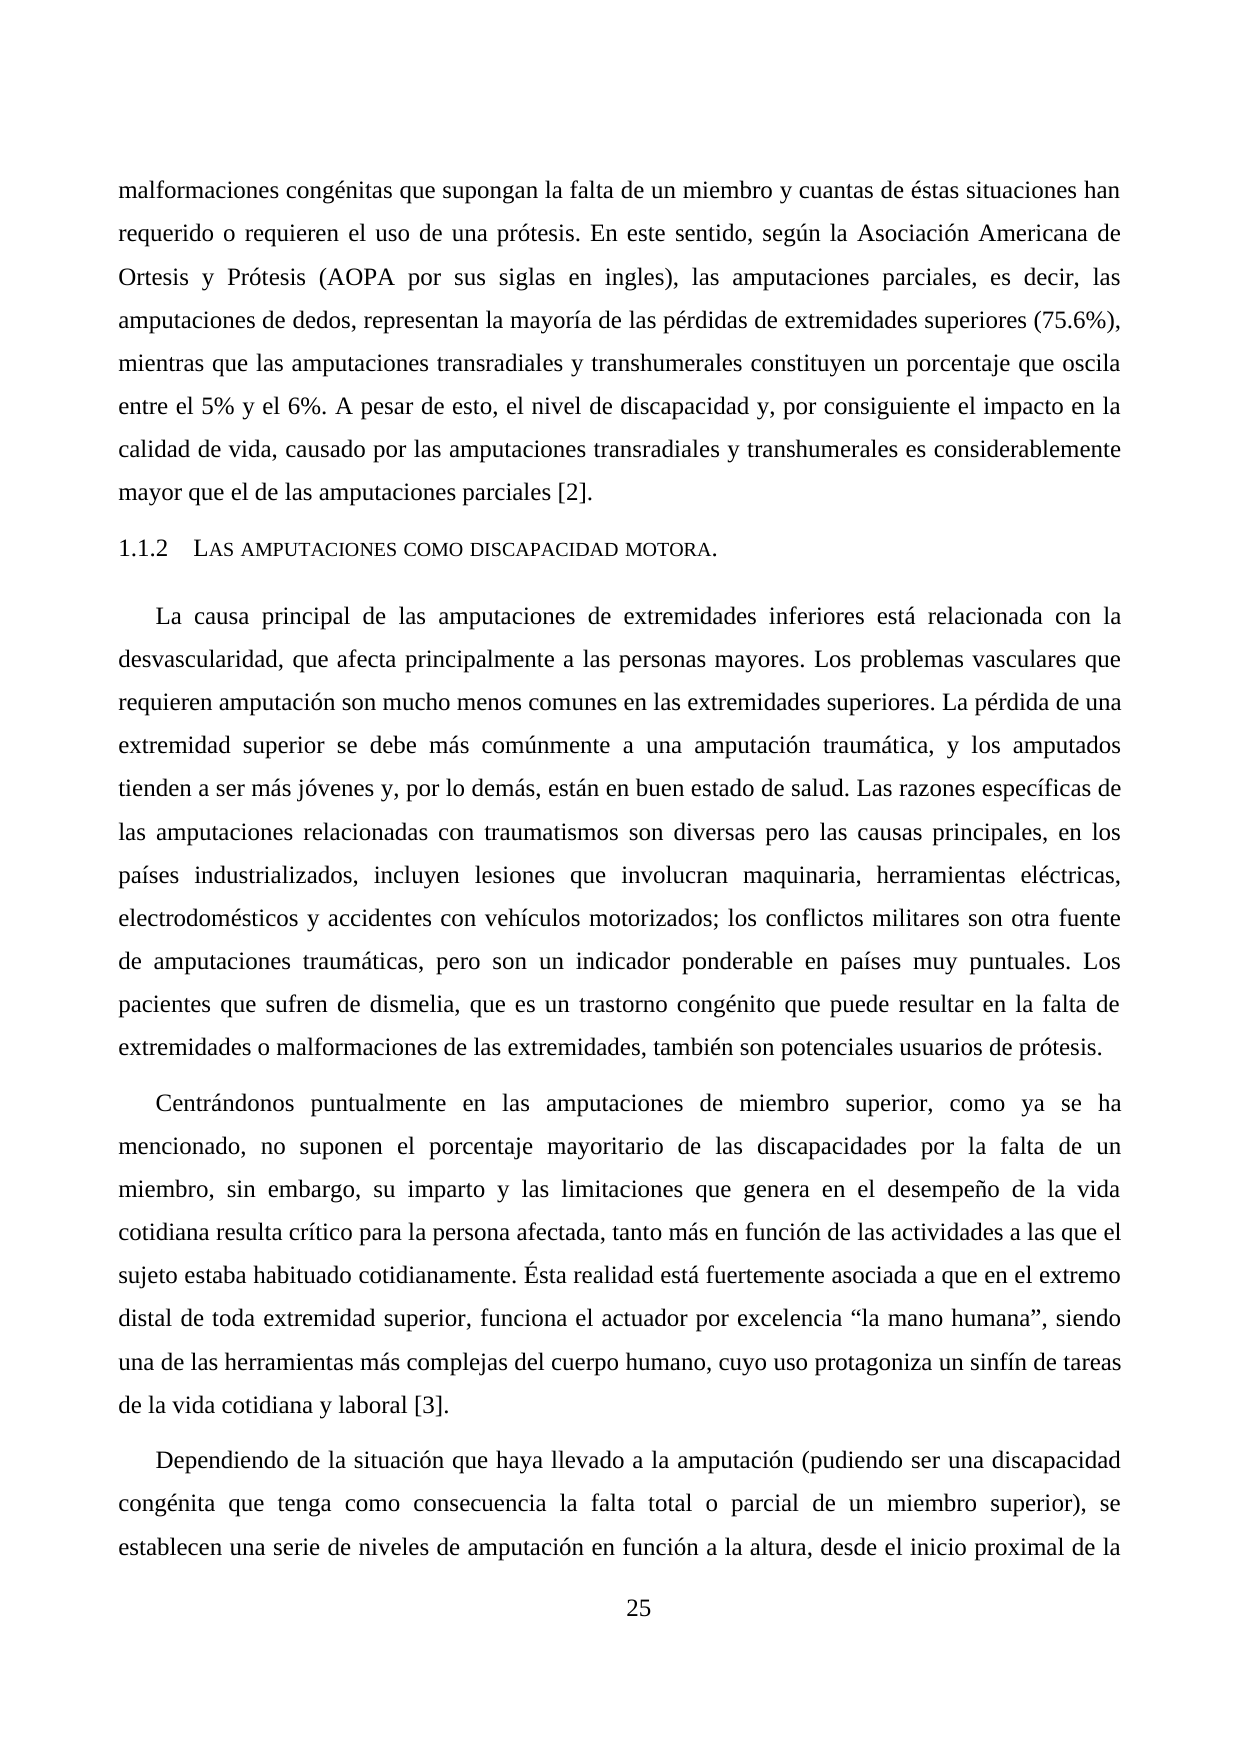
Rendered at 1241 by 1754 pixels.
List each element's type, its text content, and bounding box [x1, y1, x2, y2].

text La causa principal de las amputaciones de extremidades inferiores está relacionada con la desvascularidad, que afecta principalmente a las personas mayores. Los problemas vasculares que requieren amputación son mucho menos comunes en las extremidades superiores. La pérdida de una extremidad superior se debe más comúnmente a una amputación traumática, y los amputados tienden a ser más jóvenes y, por lo demás, están en buen estado de salud. Las razones específicas de las amputaciones relacionadas con traumatismos son diversas pero las causas principales, en los países industrializados, incluyen lesiones que involucran maquinaria, herramientas eléctricas, electrodomésticos y accidentes con vehículos motorizados; los conflictos militares son otra fuente de amputaciones traumáticas, pero son un indicador ponderable en países muy puntuales. Los pacientes que sufren de dismelia, que es un trastorno congénito que puede resultar en la falta de extremidades o malformaciones de las extremidades, también son potenciales usuarios de prótesis. [118, 601, 1122, 1061]
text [118, 175, 1122, 506]
text Centrándonos puntualmente en las amputaciones de miembro superior, como ya se ha mencionado, no suponen el porcentaje mayoritario de las discapacidades por la falta de un miembro, sin embargo, su imparto y las limitaciones que genera en el desempeño de la vida cotidiana resulta crítico para la persona afectada, tanto más en función de las actividades a las que el sujeto estaba habituado cotidianamente. Ésta realidad está fuertemente asociada a que en el extremo distal de toda extremidad superior, funciona el actuador por excelencia “la mano humana”, siendo una de las herramientas más complejas del cuerpo humano, cuyo uso protagoniza un sinfín de tareas de la vida cotidiana y laboral [3]. [118, 1088, 1122, 1418]
subtitle Las amputaciones como discapacidad motora. [118, 533, 1122, 562]
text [118, 1445, 1122, 1560]
